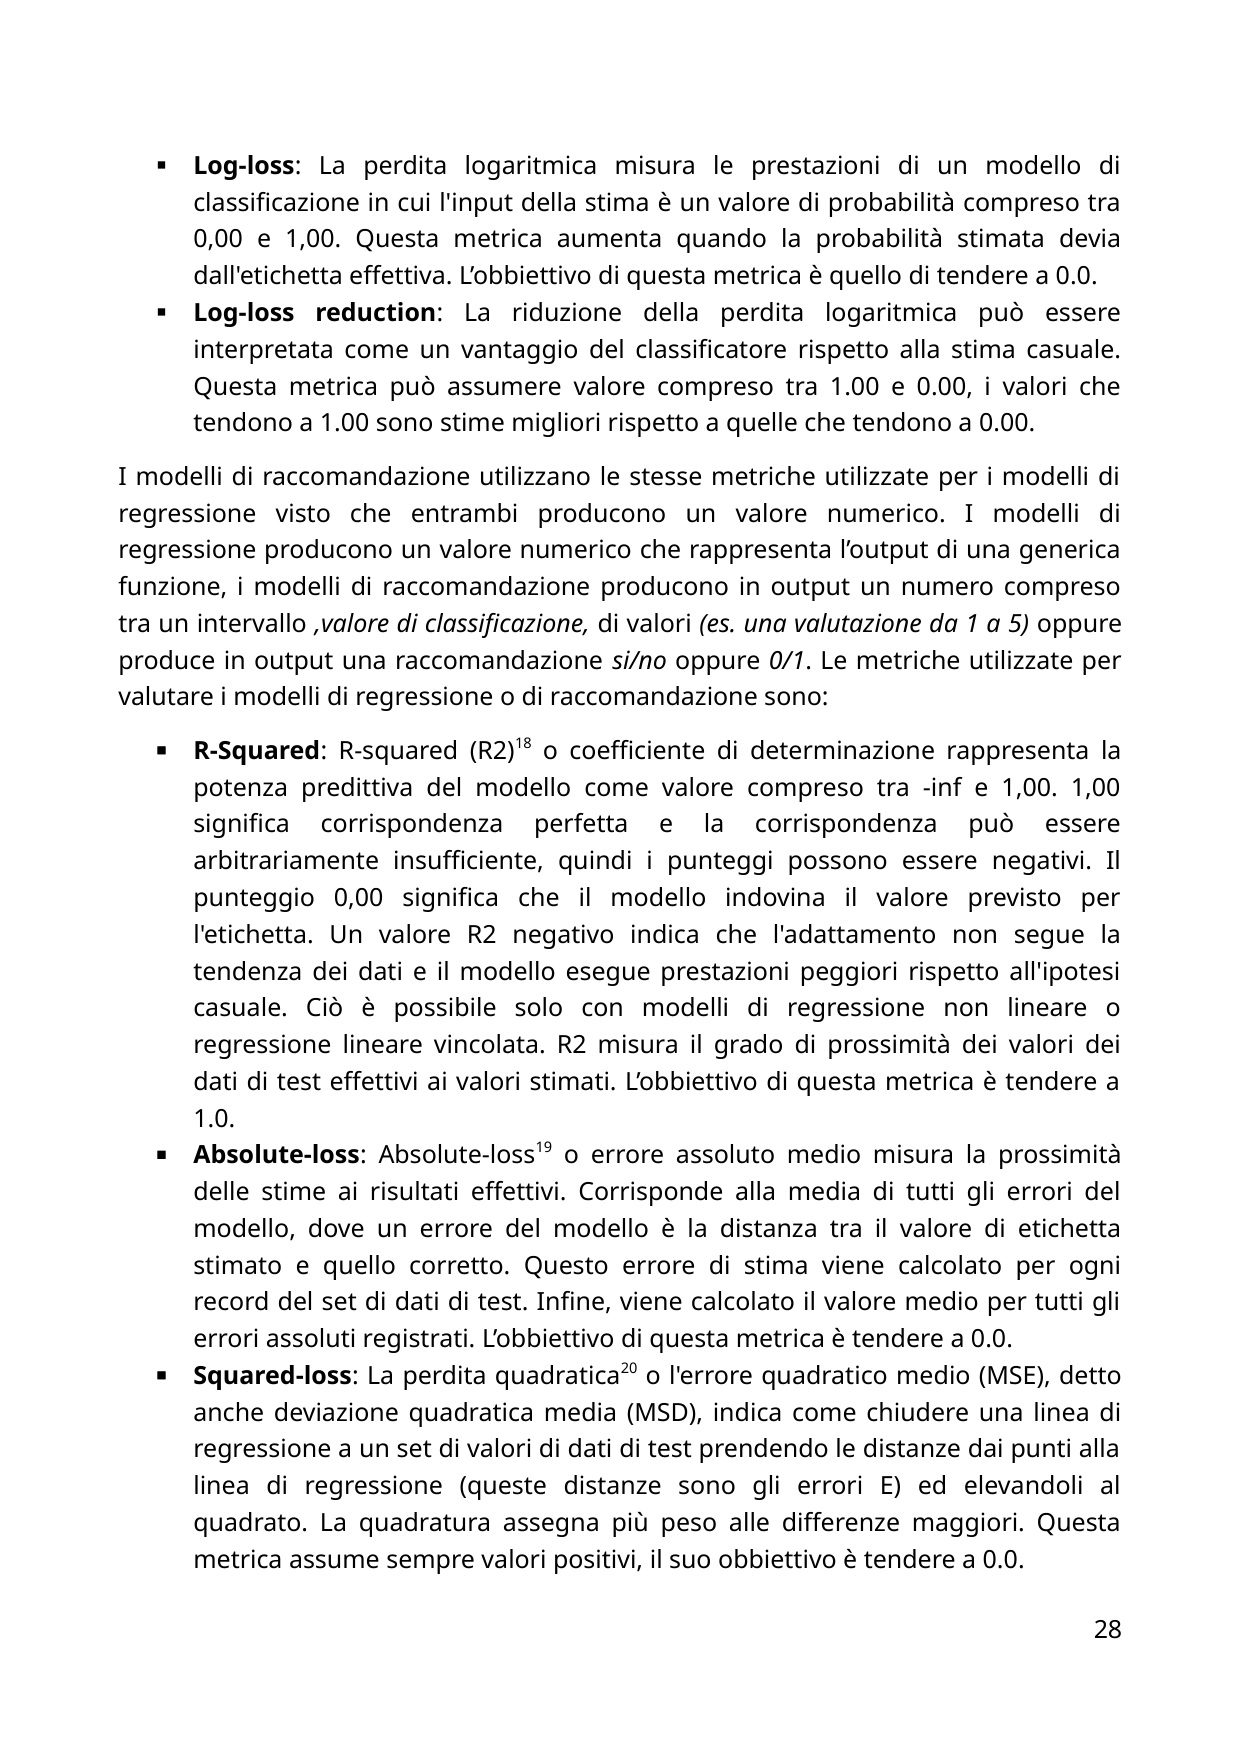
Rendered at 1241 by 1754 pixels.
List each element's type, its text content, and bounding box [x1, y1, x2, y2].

list Squared-loss: La perdita quadratica o l'errore quadratico medio (MSE), detto anche deviazione quadratica media (MSD), indica come chiudere una linea di regressione a un set di valori di dati di test prendendo le distanze dai punti alla linea di regressione (queste distanze sono gli errori E) ed elevandoli al quadrato. La quadratura assegna più peso alle differenze maggiori. Questa metrica assume sempre valori positivi, il suo obbiettivo è tendere a 0.0. [156, 1358, 1122, 1576]
list Log-loss: La perdita logaritmica misura le prestazioni di un modello di classificazione in cui l'input della stima è un valore di probabilità compreso tra 0,00 e 1,00. Questa metrica aumenta quando la probabilità stimata devia dall'etichetta effettiva. L’obbiettivo di questa metrica è quello di tendere a 0.0. [156, 148, 1122, 292]
text I modelli di raccomandazione utilizzano le stesse metriche utilizzate per i modelli di regressione visto che entrambi producono un valore numerico. I modelli di regressione producono un valore numerico che rappresenta l’output di una generica funzione, i modelli di raccomandazione producono in output un numero compreso tra un intervallo ,valore di classificazione, di valori (es. una valutazione da 1 a 5) oppure produce in output una raccomandazione si/no oppure 0/1. Le metriche utilizzate per valutare i modelli di regressione o di raccomandazione sono: [118, 458, 1122, 713]
list R-Squared: R-squared (R2) o coefficiente di determinazione rappresenta la potenza predittiva del modello come valore compreso tra -inf e 1,00. 1,00 significa corrispondenza perfetta e la corrispondenza può essere arbitrariamente insufficiente, quindi i punteggi possono essere negativi. Il punteggio 0,00 significa che il modello indovina il valore previsto per l'etichetta. Un valore R2 negativo indica che l'adattamento non segue la tendenza dei dati e il modello esegue prestazioni peggiori rispetto all'ipotesi casuale. Ciò è possibile solo con modelli di regressione non lineare o regressione lineare vincolata. R2 misura il grado di prossimità dei valori dei dati di test effettivi ai valori stimati. L’obbiettivo di questa metrica è tendere a 1.0. [156, 732, 1122, 1134]
list Absolute-loss: Absolute-loss o errore assoluto medio misura la prossimità delle stime ai risultati effettivi. Corrisponde alla media di tutti gli errori del modello, dove un errore del modello è la distanza tra il valore di etichetta stimato e quello corretto. Questo errore di stima viene calcolato per ogni record del set di dati di test. Infine, viene calcolato il valore medio per tutti gli errori assoluti registrati. L’obbiettivo di questa metrica è tendere a 0.0. [156, 1137, 1122, 1355]
list Log-loss reduction: La riduzione della perdita logaritmica può essere interpretata come un vantaggio del classificatore rispetto alla stima casuale. Questa metrica può assumere valore compreso tra 1.00 e 0.00, i valori che tendono a 1.00 sono stime migliori rispetto a quelle che tendono a 0.00. [156, 295, 1122, 439]
